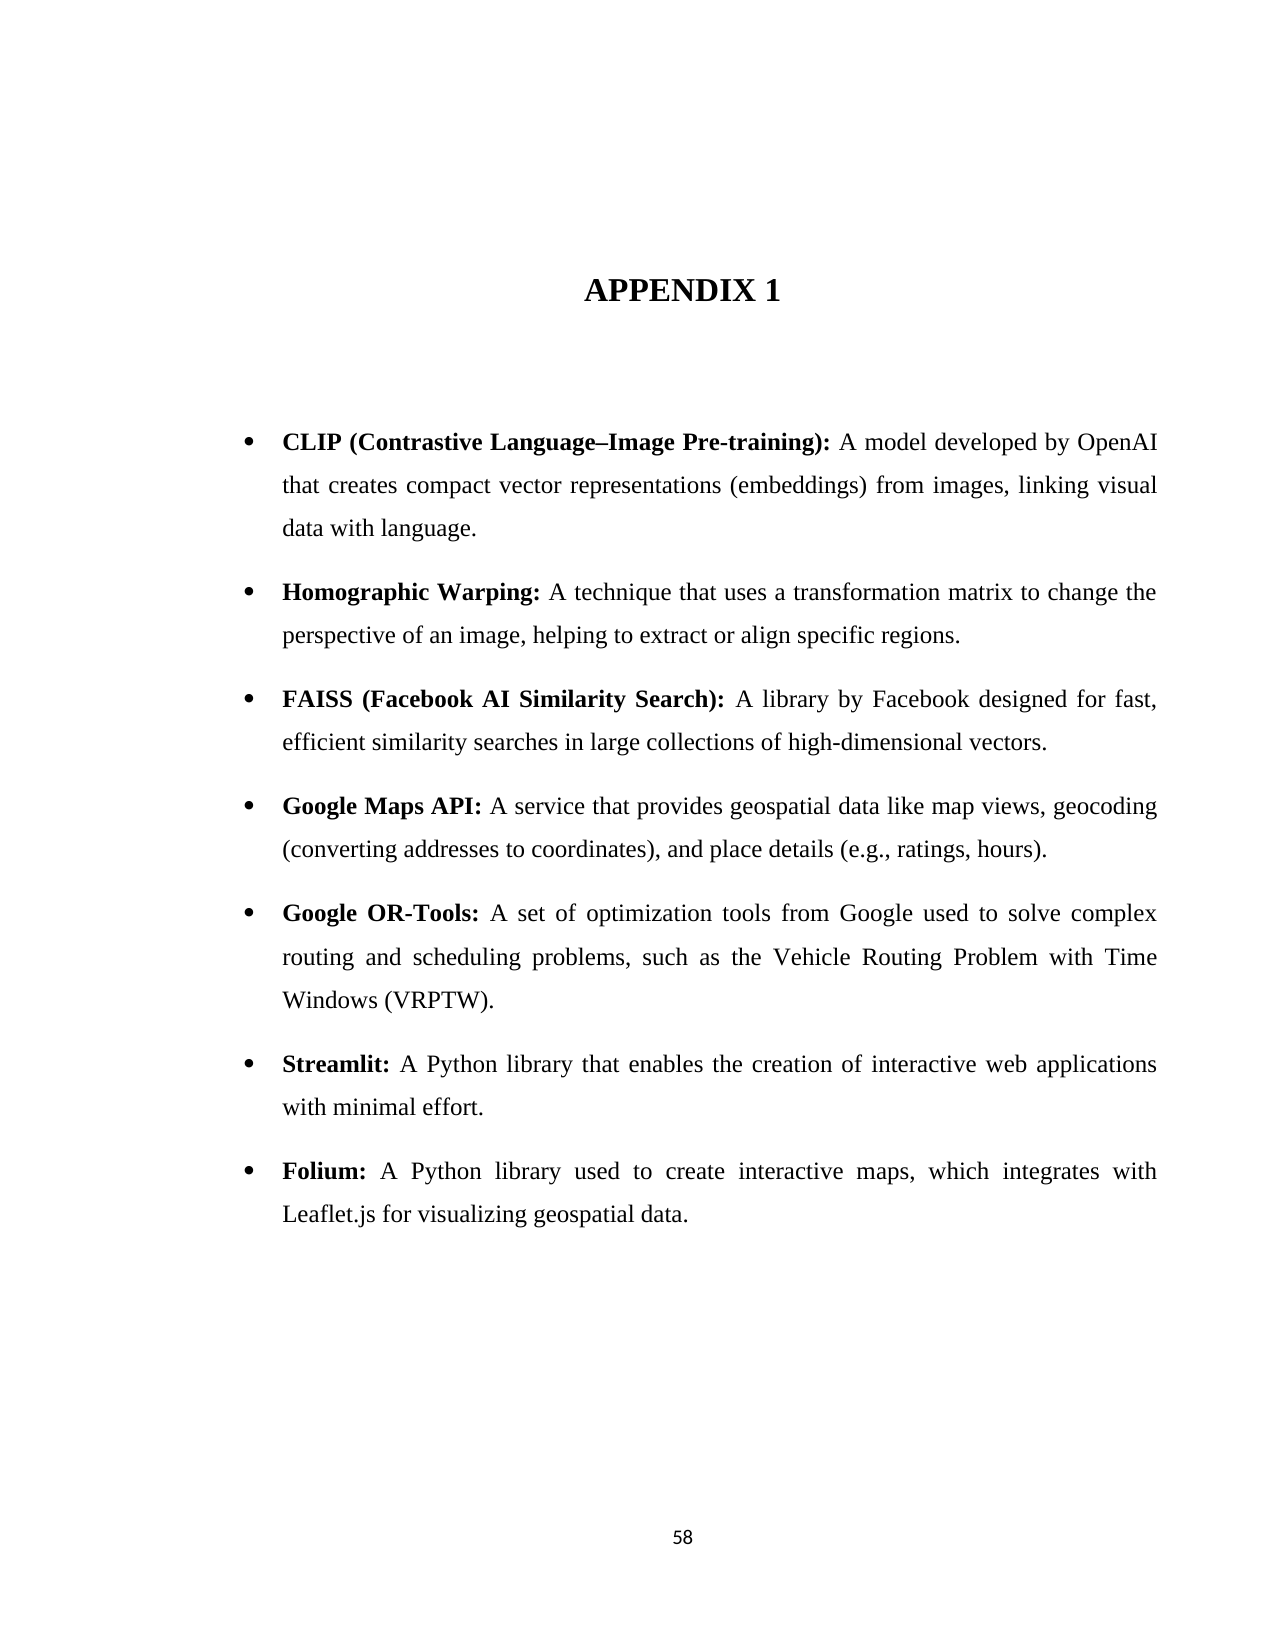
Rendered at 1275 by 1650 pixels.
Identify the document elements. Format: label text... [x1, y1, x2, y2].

list Google Maps API: A service that provides geospatial data like map views, geocoding (converting addresses to coordinates), and place details (e.g., ratings, hours). [244, 791, 1158, 863]
list FAISS (Facebook AI Similarity Search): A library by Facebook designed for fast, efficient similarity searches in large collections of high-dimensional vectors. [244, 684, 1158, 756]
list Google OR-Tools: A set of optimization tools from Google used to solve complex routing and scheduling problems, such as the Vehicle Routing Problem with Time Windows (VRPTW). [244, 898, 1158, 1013]
text APPENDIX 1 [207, 270, 1158, 309]
list Streamlit: A Python library that enables the creation of interactive web applications with minimal effort. [244, 1049, 1158, 1121]
list Homographic Warping: A technique that uses a transformation matrix to change the perspective of an image, helping to extract or align specific regions. [244, 577, 1158, 649]
list CLIP (Contrastive Language–Image Pre-training): A model developed by OpenAI that creates compact vector representations (embeddings) from images, linking visual data with language. [244, 427, 1158, 542]
list Folium: A Python library used to create interactive maps, which integrates with Leaflet.js for visualizing geospatial data. [244, 1156, 1158, 1228]
